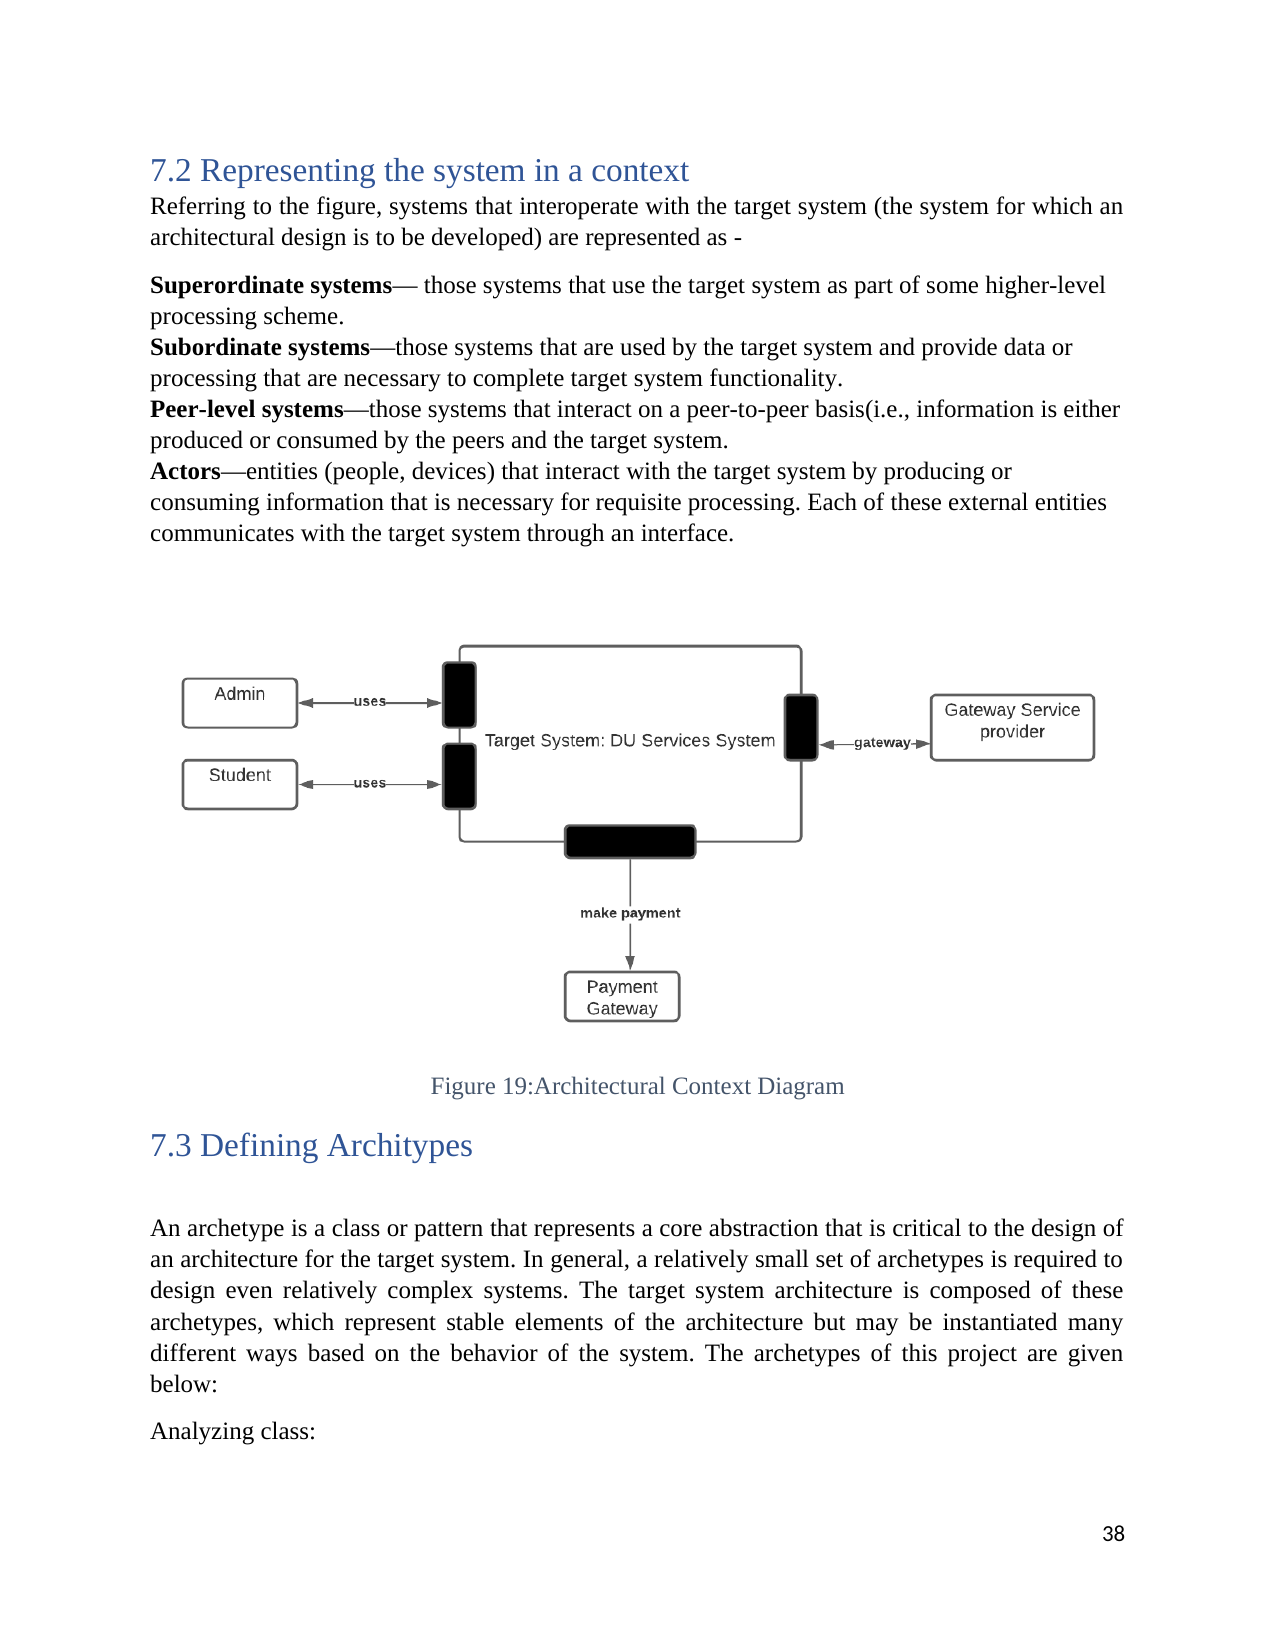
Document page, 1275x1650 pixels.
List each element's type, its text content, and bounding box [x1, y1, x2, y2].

subtitle 7.2 Representing the system in a context [150, 150, 1125, 188]
text Superordinate systems— those systems that use the target system as part of some higher-level processing scheme. Subordinate systems—those systems that are used by the target system and provide data or processing that are necessary to complete target system functionality. Peer-level systems—those systems that interact on a peer-to-peer basis(i.e., information is either produced or consumed by the peers and the target system. Actors—entities (people, devices) that interact with the target system by producing or consuming information that is necessary for requisite processing. Each of these external entities communicates with the target system through an interface. [150, 270, 1125, 547]
text An archetype is a class or pattern that represents a core abstraction that is critical to the design of an architecture for the target system. In general, a relatively small set of archetypes is required to design even relatively complex systems. The target system architecture is composed of these archetypes, which represent stable elements of the architecture but may be instantiated many different ways based on the behavior of the system. The archetypes of this project are given below: [150, 1213, 1125, 1397]
text Referring to the figure, systems that interoperate with the target system (the system for which an architectural design is to be developed) are represented as - [150, 191, 1125, 251]
text Analyzing class: [150, 1416, 1125, 1445]
text Figure 19:Architectural Context Diagram [150, 1071, 1125, 1100]
subtitle 7.3 Defining Architypes [150, 1125, 1125, 1163]
picture [150, 613, 1125, 1053]
